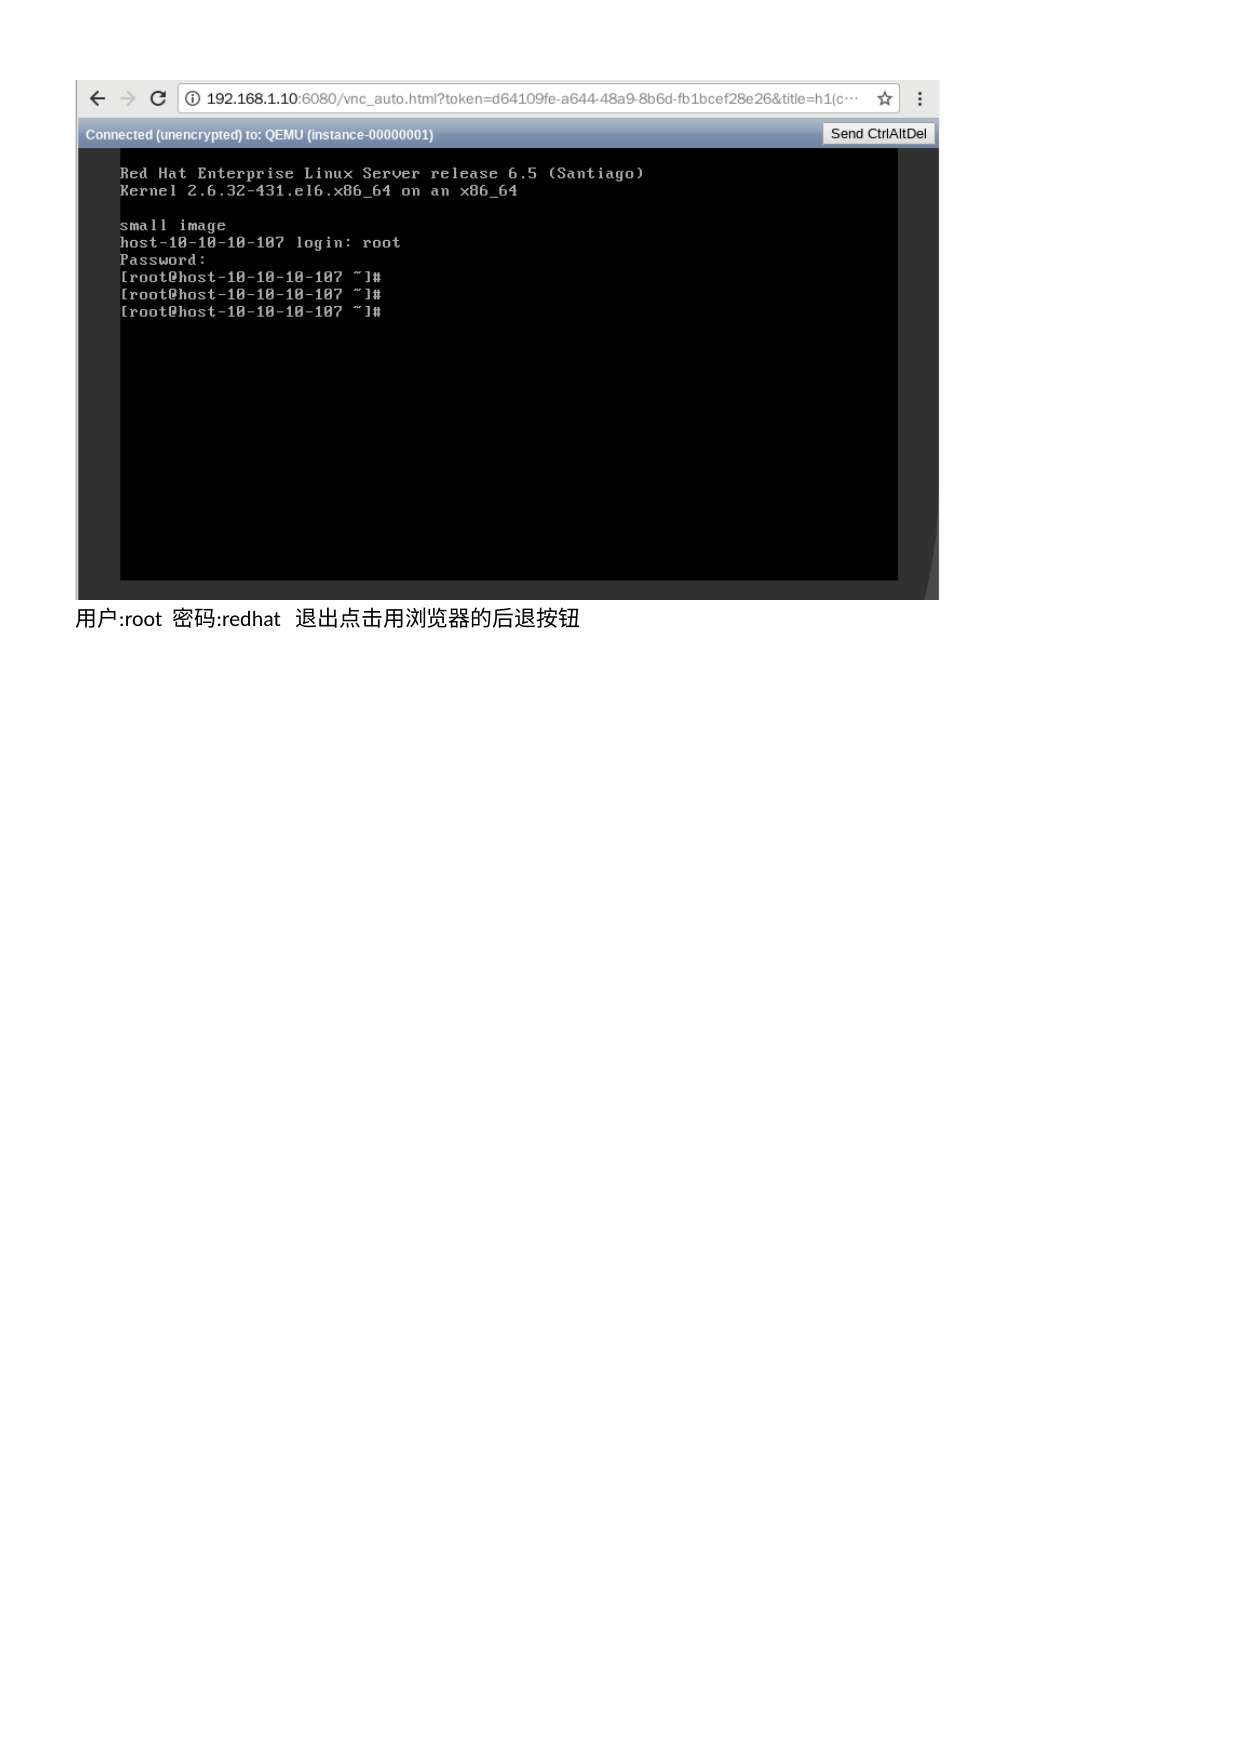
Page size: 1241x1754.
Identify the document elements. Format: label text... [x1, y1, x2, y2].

text 用户:root 密码:redhat 退出点击用浏览器的后退按钮 [75, 601, 1165, 633]
picture [75, 80, 940, 600]
